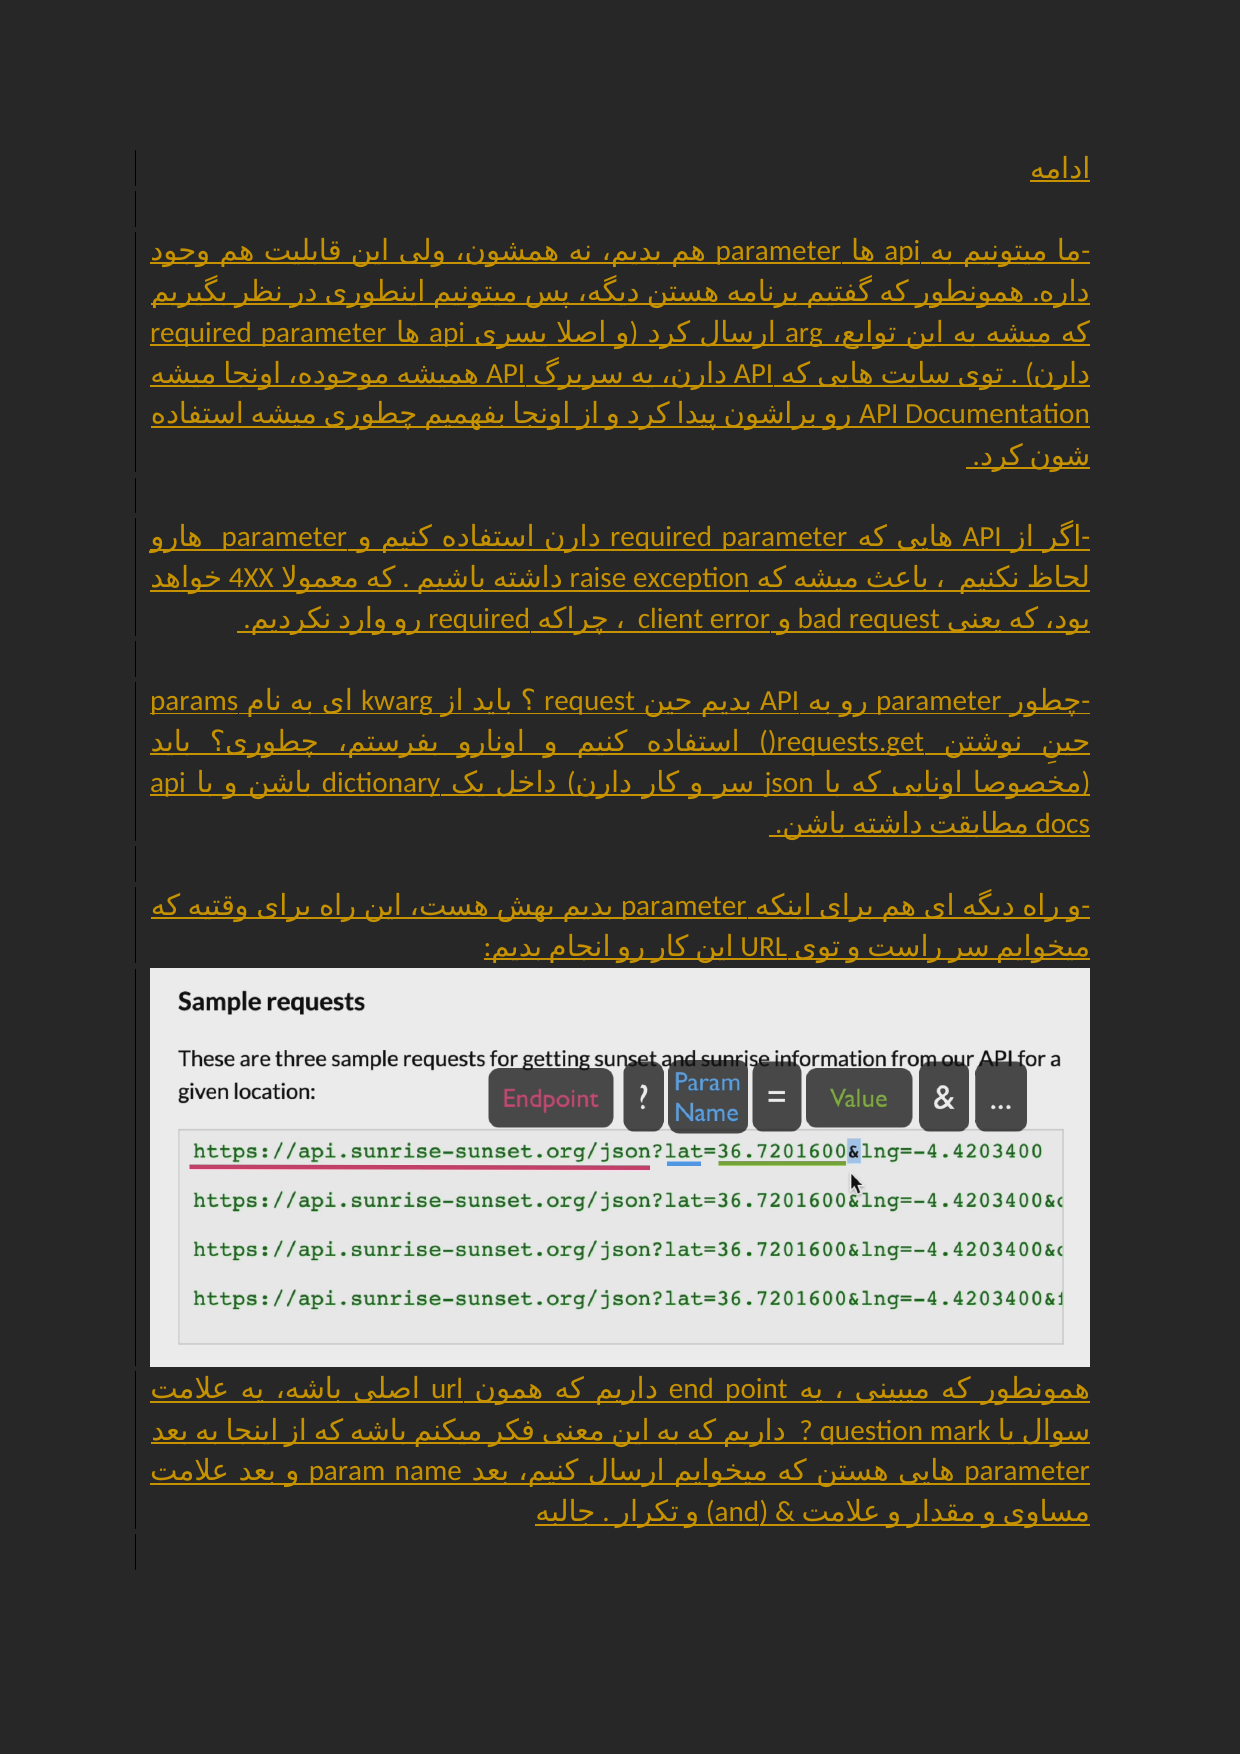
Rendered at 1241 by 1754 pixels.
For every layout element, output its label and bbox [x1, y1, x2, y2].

picture [150, 968, 1090, 1367]
